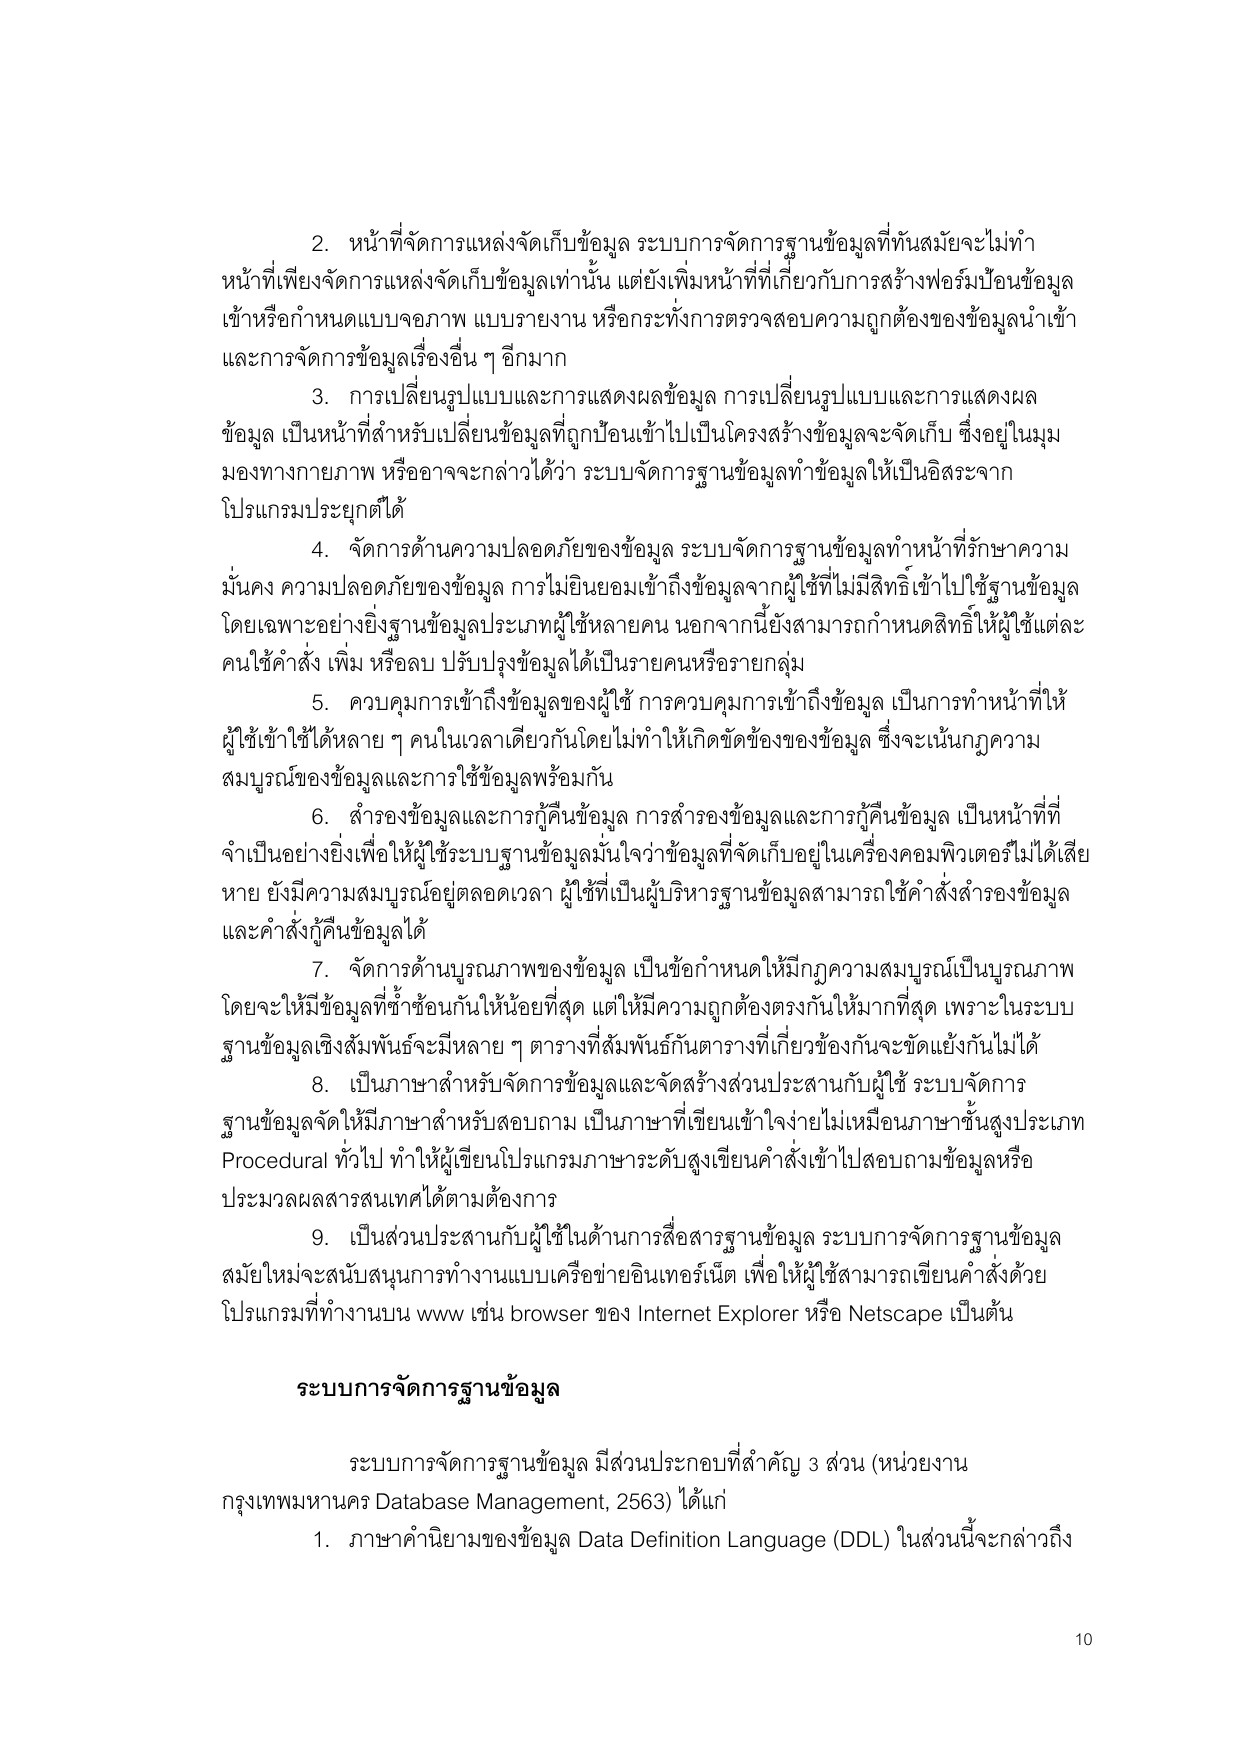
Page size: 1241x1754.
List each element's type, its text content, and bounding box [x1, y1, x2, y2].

list จัดการด้านความปลอดภัยของข้อมูล ระบบจัดการฐานข้อมูลทำหน้าที่รักษาความ [311, 527, 1092, 566]
text หน้าที่เพียงจัดการแหล่งจัดเก็บข้อมูลเท่านั้น แต่ยังเพิ่มหน้าที่ที่เกี่ยวกับการสร้างฟอร์มป้อนข้อมูลเข้าหรือกำหนดแบบจอภาพ แบบรายงาน หรือกระทั่งการตรวจสอบความถูกต้องของข้อมูลนำเข้า และการจัดการข้อมูลเรื่องอื่น ๆ อีกมาก [221, 260, 1092, 374]
text ผู้ใช้เข้าใช้ได้หลาย ๆ คนในเวลาเดียวกันโดยไม่ทำให้เกิดขัดข้องของข้อมูล ซึ่งจะเน้นกฎความสมบูรณ์ของข้อมูลและการใช้ข้อมูลพร้อมกัน [221, 718, 1092, 795]
text จำเป็นอย่างยิ่งเพื่อให้ผู้ใช้ระบบฐานข้อมูลมั่นใจว่าข้อมูลที่จัดเก็บอยู่ในเครื่องคอมพิวเตอร์ไม่ได้เสียหาย ยังมีความสมบูรณ์อยู่ตลอดเวลา ผู้ใช้ที่เป็นผู้บริหารฐานข้อมูลสามารถใช้คำสั่งสำรองข้อมูลและคำสั่งกู้คืนข้อมูลได้ [221, 833, 1092, 948]
text สมัยใหม่จะสนับสนุนการทำงานแบบเครือข่ายอินเทอร์เน็ต เพื่อให้ผู้ใช้สามารถเขียนคำสั่งด้วย [221, 1254, 1092, 1292]
list เป็นส่วนประสานกับผู้ใช้ในด้านการสื่อสารฐานข้อมูล ระบบการจัดการฐานข้อมูล [311, 1215, 1092, 1254]
text ข้อมูล เป็นหน้าที่สำหรับเปลี่ยนข้อมูลที่ถูกป้อนเข้าไปเป็นโครงสร้างข้อมูลจะจัดเก็บ ซึ่งอยู่ในมุมมองทางกายภาพ หรืออาจจะกล่าวได้ว่า ระบบจัดการฐานข้อมูลทำข้อมูลให้เป็นอิสระจากโปรแกรมประยุกต์ได้ [221, 413, 1092, 527]
text ระบบการจัดการฐานข้อมูล [221, 1368, 1092, 1405]
list ควบคุมการเข้าถึงข้อมูลของผู้ใช้ การควบคุมการเข้าถึงข้อมูล เป็นการทำหน้าที่ให้ [311, 680, 1092, 718]
list การเปลี่ยนรูปแบบและการแสดงผลข้อมูล การเปลี่ยนรูปแบบและการแสดงผล [311, 374, 1092, 413]
list ภาษาคำนิยามของข้อมูล Data Definition Language (DDL) ในส่วนนี้จะกล่าวถึง [312, 1518, 1092, 1556]
text มั่นคง ความปลอดภัยของข้อมูล การไม่ยินยอมเข้าถึงข้อมูลจากผู้ใช้ที่ไม่มีสิทธิ์เข้าไปใช้ฐานข้อมูล โดยเฉพาะอย่างยิ่งฐานข้อมูลประเภทผู้ใช้หลายคน นอกจากนี้ยังสามารถกำหนดสิทธิ์ให้ผู้ใช้แต่ละคนใช้คำสั่ง เพิ่ม หรือลบ ปรับปรุงข้อมูลได้เป็นรายคนหรือรายกลุ่ม [221, 566, 1092, 680]
list เป็นภาษาสำหรับจัดการข้อมูลและจัดสร้างส่วนประสานกับผู้ใช้ ระบบจัดการ [311, 1062, 1092, 1101]
text ฐานข้อมูลจัดให้มีภาษาสำหรับสอบถาม เป็นภาษาที่เขียนเข้าใจง่ายไม่เหมือนภาษาชั้นสูงประเภท Procedural ทั่วไป ทำให้ผู้เขียนโปรแกรมภาษาระดับสูงเขียนคำสั่งเข้าไปสอบถามข้อมูลหรือประมวลผลสารสนเทศได้ตามต้องการ [221, 1101, 1092, 1215]
text โดยจะให้มีข้อมูลที่ซ้ำซ้อนกันให้น้อยที่สุด แต่ให้มีความถูกต้องตรงกันให้มากที่สุด เพราะในระบบฐานข้อมูลเชิงสัมพันธ์จะมีหลาย ๆ ตารางที่สัมพันธ์กันตารางที่เกี่ยวข้องกันจะขัดแย้งกันไม่ได้ [221, 986, 1092, 1062]
list สำรองข้อมูลและการกู้คืนข้อมูล การสำรองข้อมูลและการกู้คืนข้อมูล เป็นหน้าที่ที่ [311, 795, 1092, 833]
list จัดการด้านบูรณภาพของข้อมูล เป็นข้อกำหนดให้มีกฎความสมบูรณ์เป็นบูรณภาพ [311, 948, 1092, 986]
text ระบบการจัดการฐานข้อมูล มีส่วนประกอบที่สำคัญ 3 ส่วน (หน่วยงานกรุงเทพมหานคร Database Management, 2563) ได้แก่ [221, 1441, 1092, 1518]
text โปรแกรมที่ทำงานบน www เช่น browser ของ Internet Explorer หรือ Netscape เป็นต้น [221, 1292, 1092, 1330]
list หน้าที่จัดการแหล่งจัดเก็บข้อมูล ระบบการจัดการฐานข้อมูลที่ทันสมัยจะไม่ทำ [311, 221, 1092, 260]
